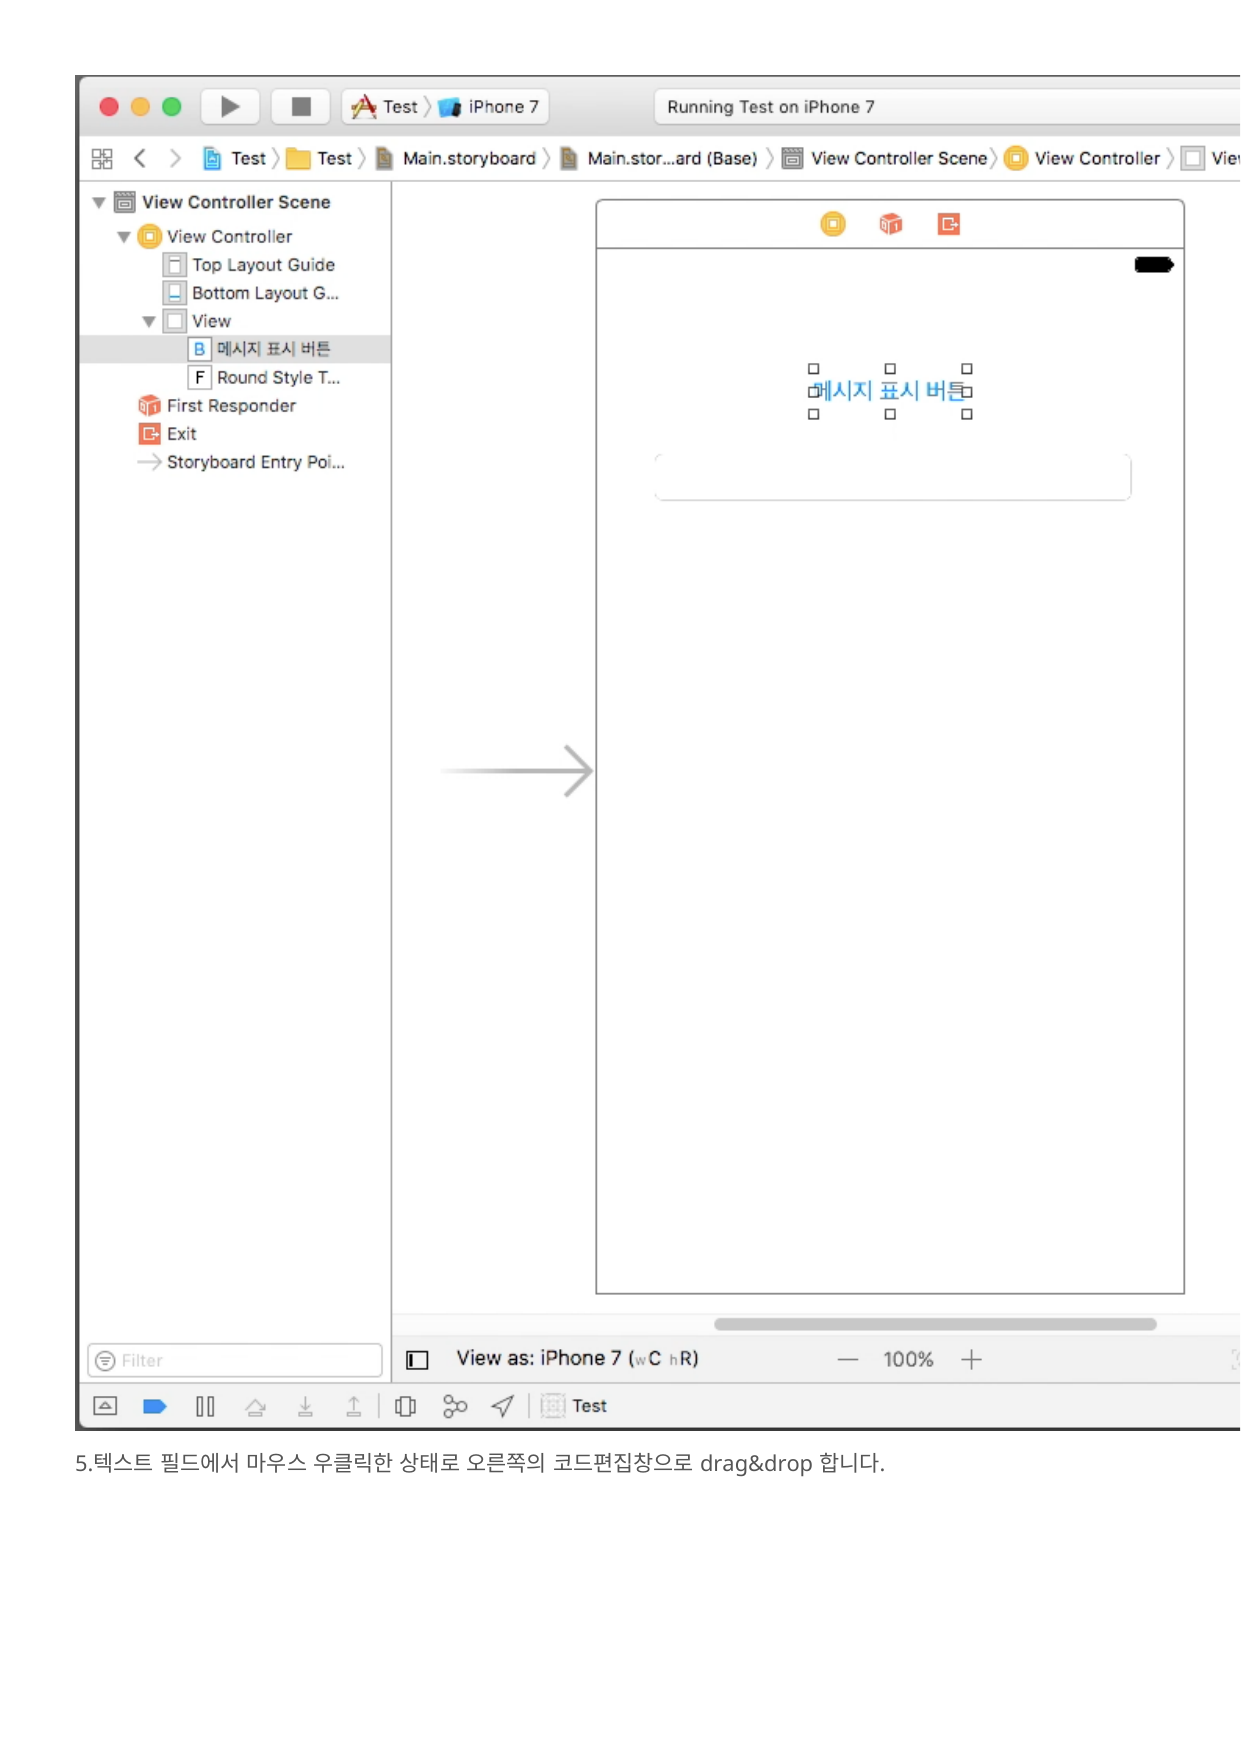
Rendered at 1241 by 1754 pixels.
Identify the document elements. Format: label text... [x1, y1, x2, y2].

text 5.텍스트 필드에서 마우스 우클릭한 상태로 오른쪽의 코드편집창으로 drag&drop 합니다. [75, 1446, 1165, 1478]
picture [75, 75, 1241, 1431]
